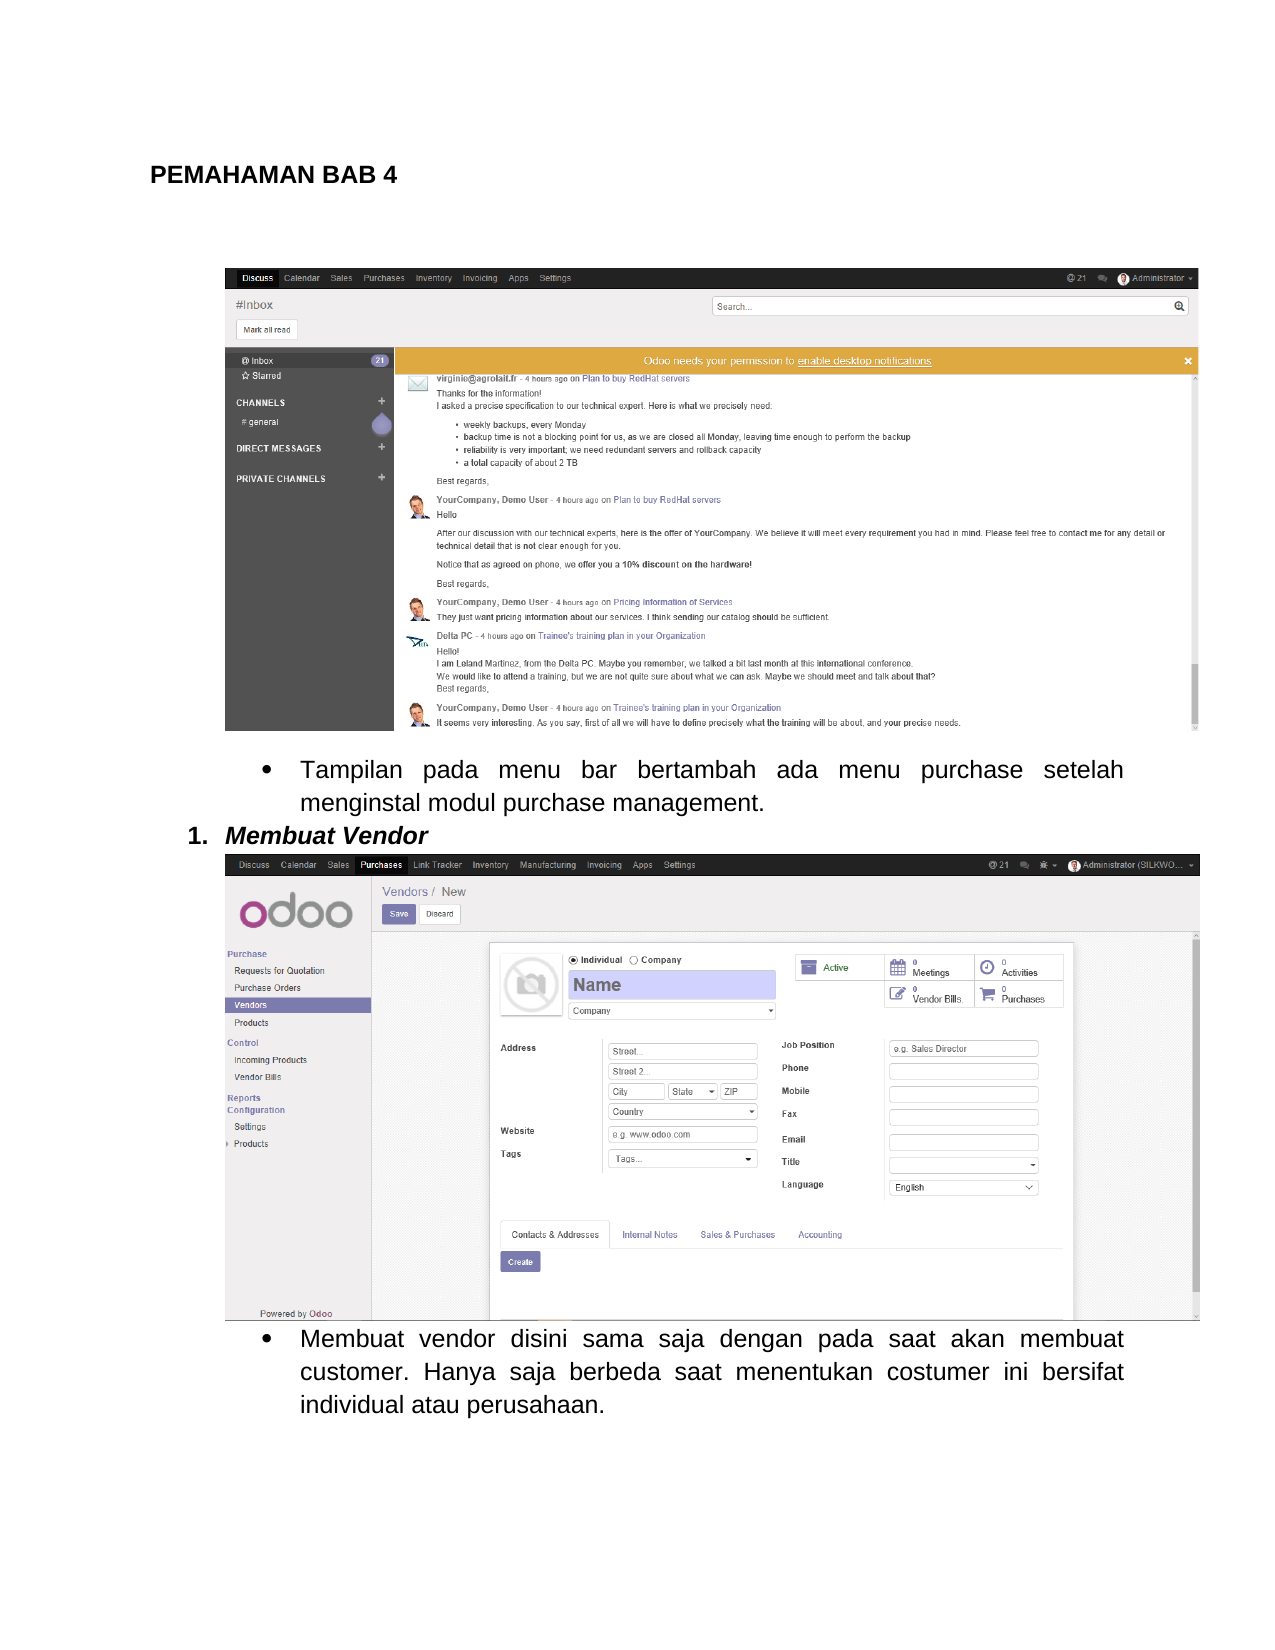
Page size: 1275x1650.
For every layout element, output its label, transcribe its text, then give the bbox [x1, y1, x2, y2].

picture [225, 854, 1200, 1321]
list Membuat Vendor [187, 821, 1125, 850]
picture [225, 268, 1199, 731]
list Tampilan pada menu bar bertambah ada menu purchase setelah menginstal modul purchase management. [262, 755, 1125, 817]
text PEMAHAMAN BAB 4 [150, 160, 1125, 189]
list Membuat vendor disini sama saja dengan pada saat akan membuat customer. Hanya saja berbeda saat menentukan costumer ini bersifat individual atau perusahaan. [262, 1324, 1125, 1419]
